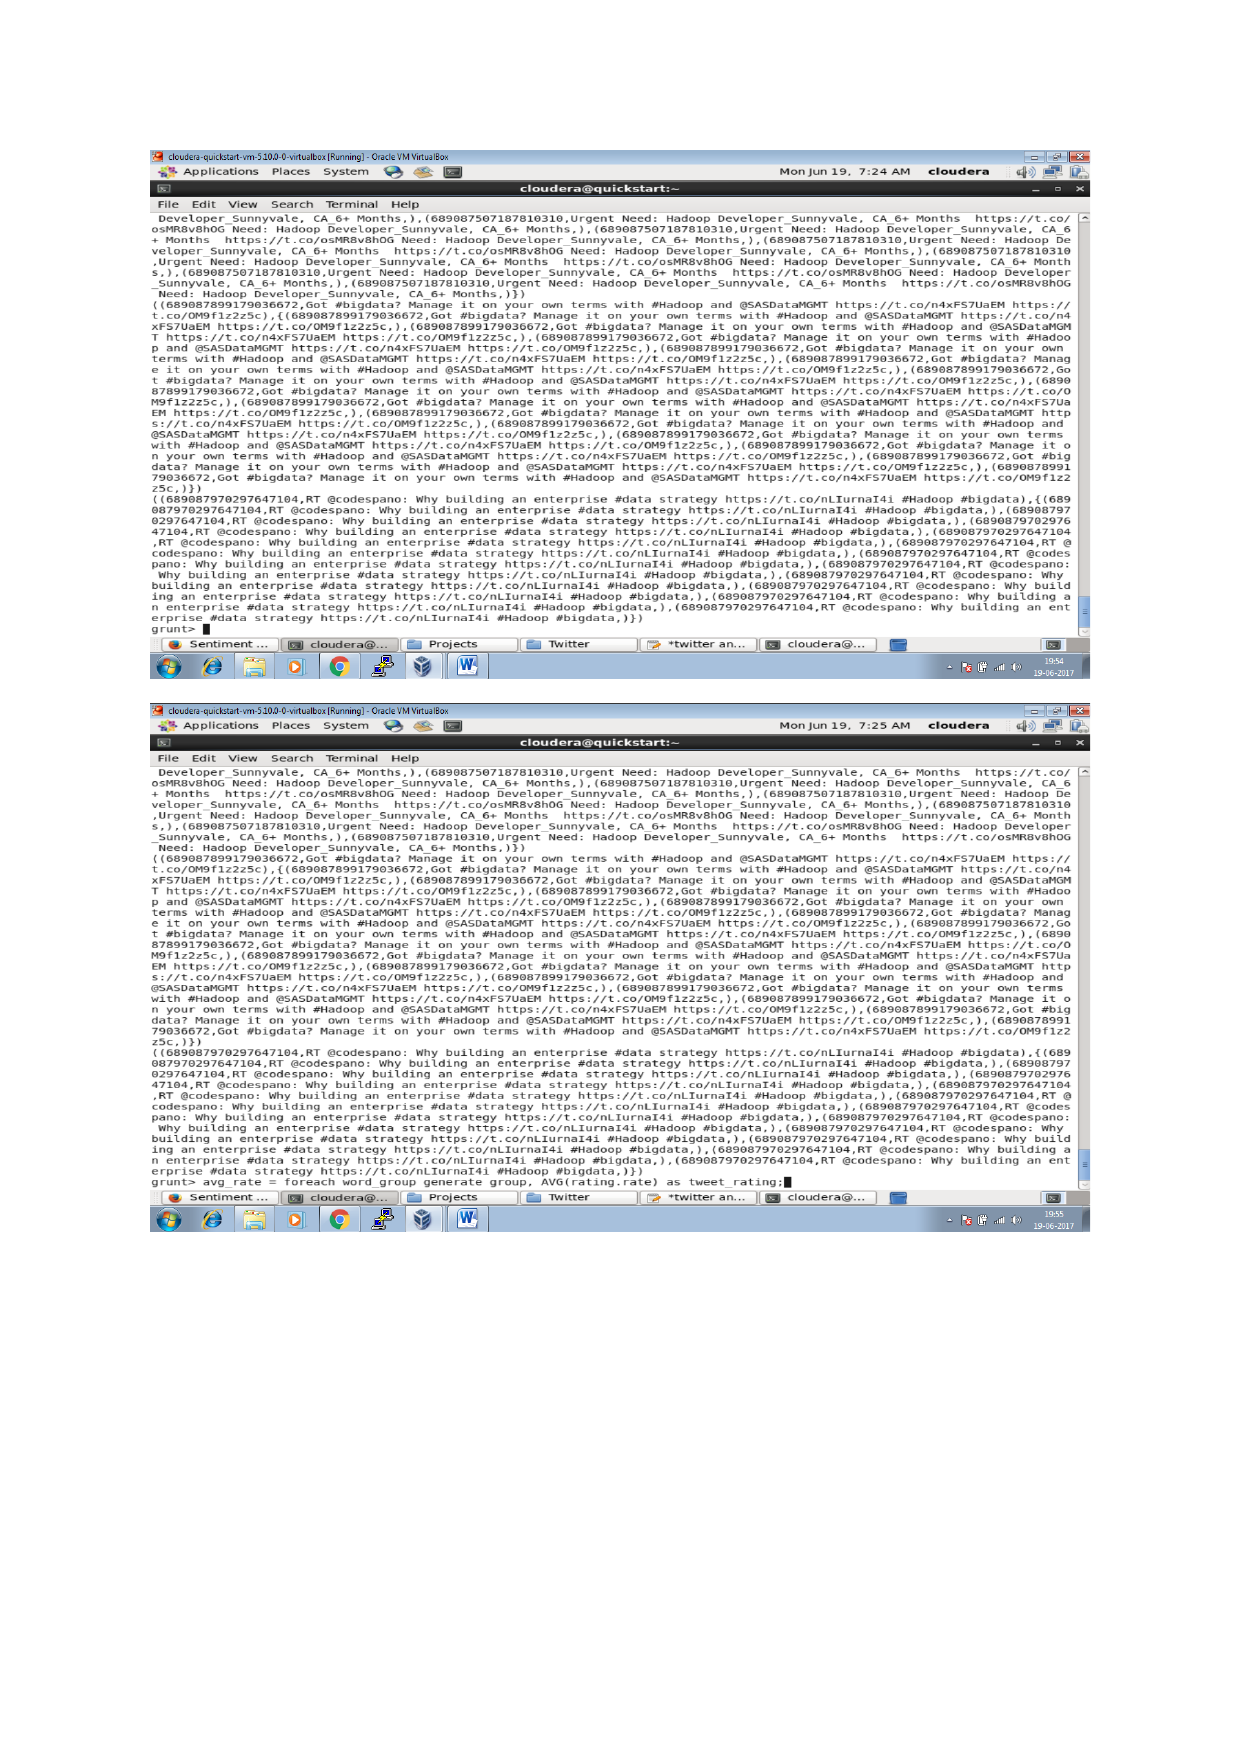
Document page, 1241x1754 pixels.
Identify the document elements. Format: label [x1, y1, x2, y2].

picture [150, 150, 1091, 679]
picture [150, 703, 1091, 1232]
